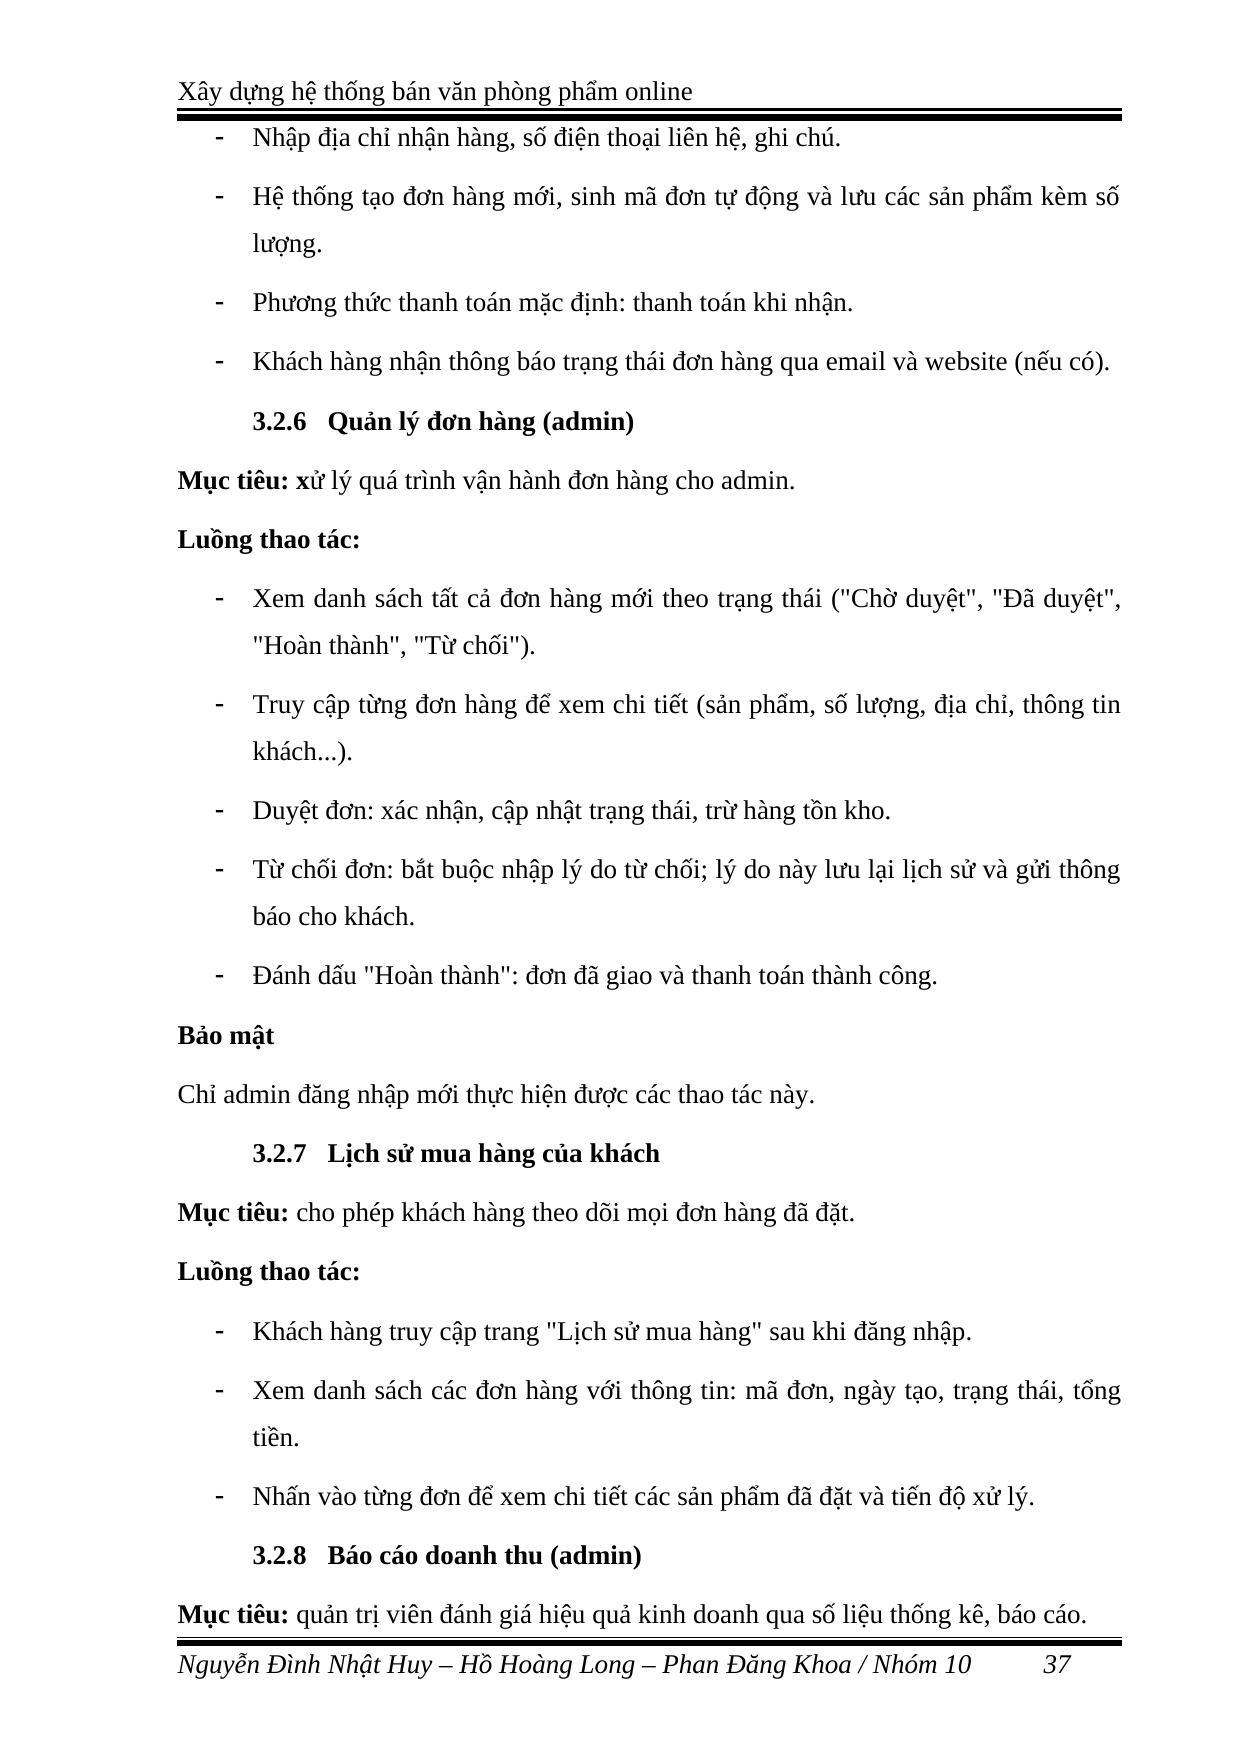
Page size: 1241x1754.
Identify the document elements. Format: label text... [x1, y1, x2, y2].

subtitle Báo cáo doanh thu (admin) [177, 1539, 1122, 1571]
subtitle Lịch sử mua hàng của khách [177, 1137, 1122, 1168]
list Phương thức thanh toán mặc định: thanh toán khi nhận. [215, 286, 1122, 317]
list Khách hàng truy cập trang "Lịch sử mua hàng" sau khi đăng nhập. [215, 1315, 1122, 1346]
list Khách hàng nhận thông báo trạng thái đơn hàng qua email và website (nếu có). [215, 345, 1122, 377]
subtitle Quản lý đơn hàng (admin) [177, 405, 1122, 436]
list Truy cập từng đơn hàng để xem chi tiết (sản phẩm, số lượng, địa chỉ, thông tin khách...). [215, 688, 1122, 766]
text Luồng thao tác: [177, 1256, 1122, 1287]
text Mục tiêu: quản trị viên đánh giá hiệu quả kinh doanh qua số liệu thống kê, báo cáo. [177, 1598, 1122, 1630]
list Xem danh sách các đơn hàng với thông tin: mã đơn, ngày tạo, trạng thái, tổng tiền. [215, 1374, 1122, 1452]
list Từ chối đơn: bắt buộc nhập lý do từ chối; lý do này lưu lại lịch sử và gửi thông báo cho khách. [215, 853, 1122, 931]
text Chỉ admin đăng nhập mới thực hiện được các thao tác này. [177, 1078, 1122, 1109]
list Hệ thống tạo đơn hàng mới, sinh mã đơn tự động và lưu các sản phẩm kèm số lượng. [215, 180, 1122, 258]
text Mục tiêu: cho phép khách hàng theo dõi mọi đơn hàng đã đặt. [177, 1196, 1122, 1227]
text Bảo mật [177, 1019, 1122, 1050]
list Duyệt đơn: xác nhận, cập nhật trạng thái, trừ hàng tồn kho. [215, 794, 1122, 825]
text Mục tiêu: xử lý quá trình vận hành đơn hàng cho admin. [177, 464, 1122, 495]
list Nhấn vào từng đơn để xem chi tiết các sản phẩm đã đặt và tiến độ xử lý. [215, 1480, 1122, 1511]
list Nhập địa chỉ nhận hàng, số điện thoại liên hệ, ghi chú. [215, 121, 1122, 152]
list Xem danh sách tất cả đơn hàng mới theo trạng thái ("Chờ duyệt", "Đã duyệt", "Hoàn thành", "Từ chối"). [215, 582, 1122, 660]
list Đánh dấu "Hoàn thành": đơn đã giao và thanh toán thành công. [215, 959, 1122, 991]
text Luồng thao tác: [177, 523, 1122, 554]
